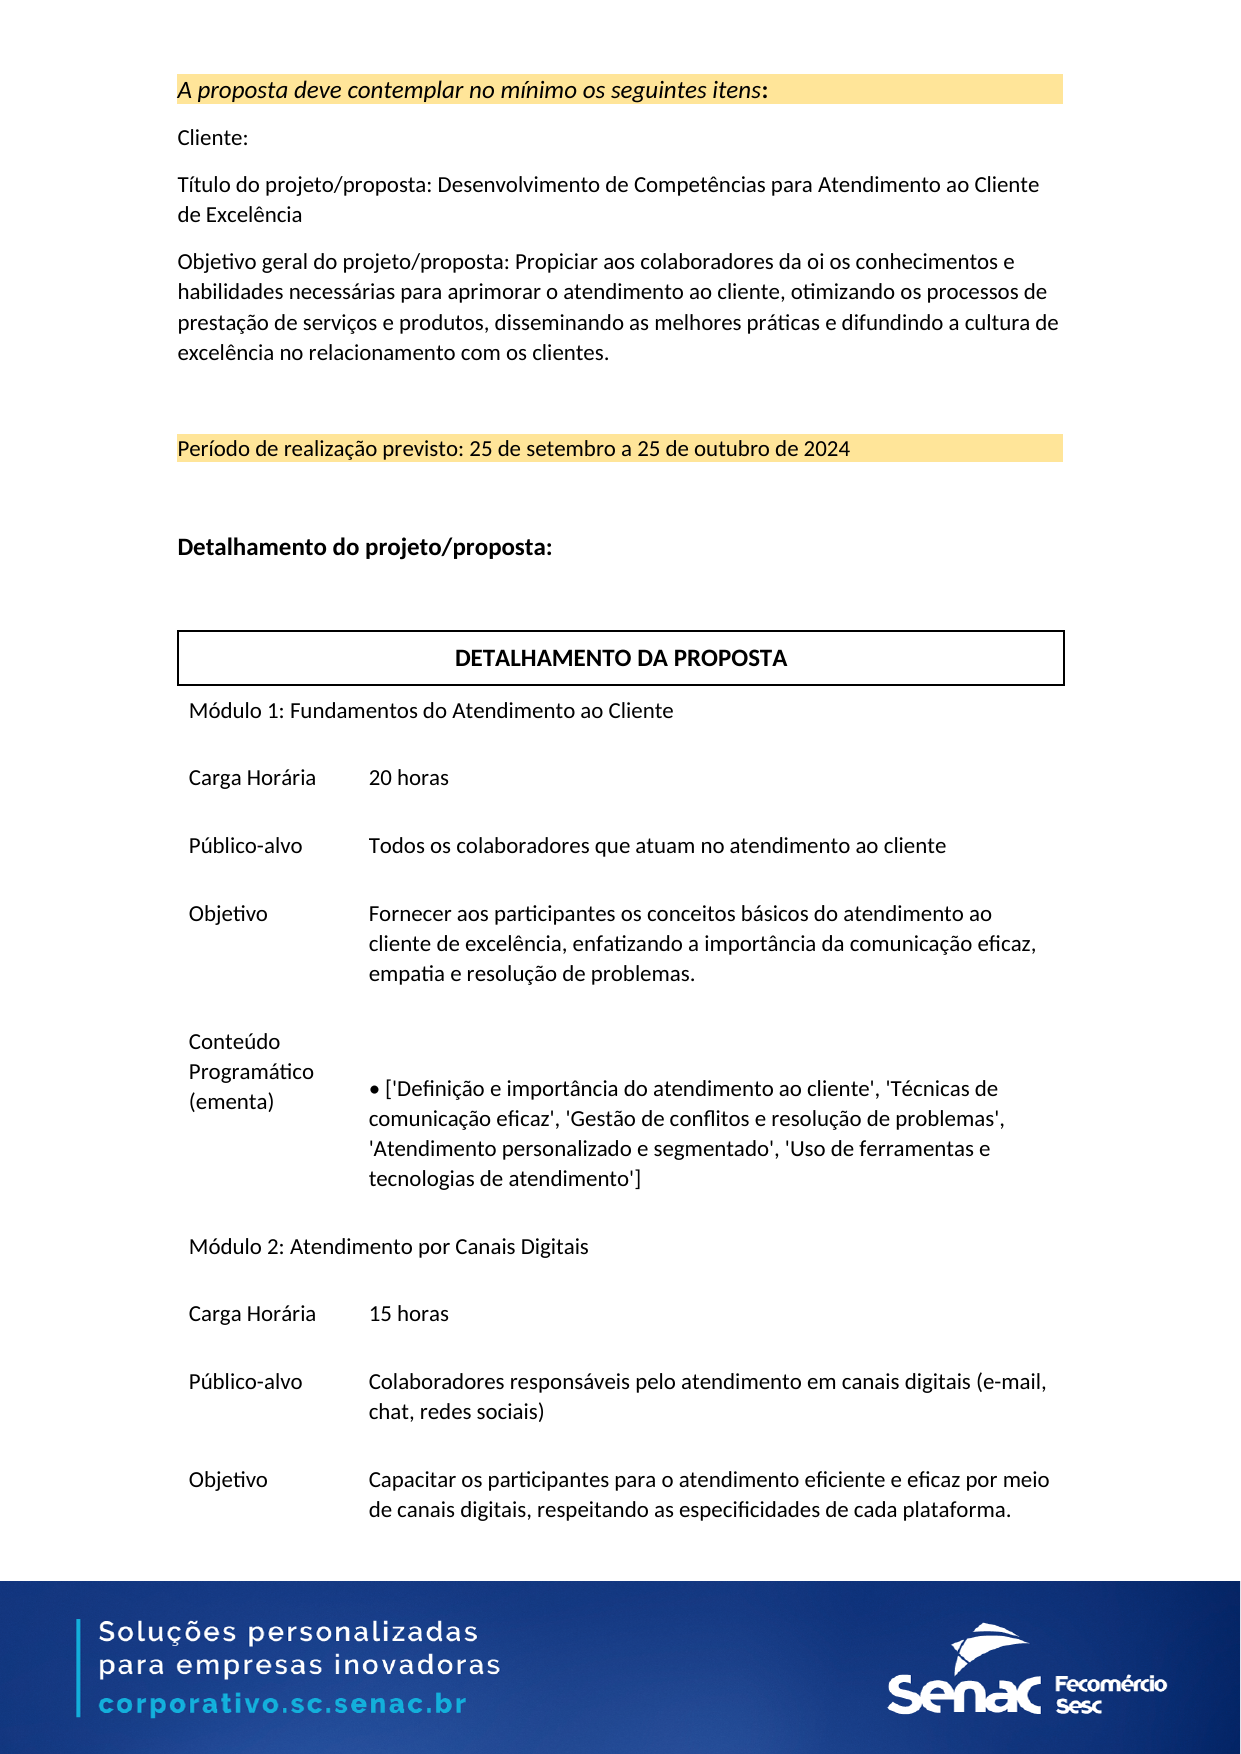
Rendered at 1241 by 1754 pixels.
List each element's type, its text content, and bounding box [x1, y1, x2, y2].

table_cell Módulo 1: Fundamentos do Atendimento ao Cliente [178, 686, 1064, 753]
table_cell Fornecer aos participantes os conceitos básicos do atendimento ao cliente de excelência, enfatizando a importância da comunicação eficaz, empatia e resolução de problemas. [358, 888, 1064, 1016]
table_cell Capacitar os participantes para o atendimento eficiente e eficaz por meio de canais digitais, respeitando as especificidades de cada plataforma. [358, 1455, 1064, 1552]
table_cell Carga Horária [178, 753, 358, 821]
text A proposta deve contemplar no mínimo os seguintes itens: [177, 74, 1063, 104]
table_cell 15 horas [358, 1289, 1064, 1357]
table_cell Público-alvo [178, 1357, 358, 1454]
table_cell Carga Horária [178, 1289, 358, 1357]
picture [0, 1581, 1241, 1754]
table_cell Todos os colaboradores que atuam no atendimento ao cliente [358, 821, 1064, 888]
text Título do projeto/proposta: Desenvolvimento de Competências para Atendimento ao Cliente de Excelência [177, 170, 1063, 228]
table_cell Objetivo [178, 1455, 358, 1552]
text Objetivo geral do projeto/proposta: Propiciar aos colaboradores da oi os conhecimentos e habilidades necessárias para aprimorar o atendimento ao cliente, otimizando os processos de prestação de serviços e produtos, disseminando as melhores práticas e difundindo a cultura de excelência no relacionamento com os clientes. [177, 247, 1063, 366]
table_cell • ['Definição e importância do atendimento ao cliente', 'Técnicas de comunicação eficaz', 'Gestão de conflitos e resolução de problemas', 'Atendimento personalizado e segmentado', 'Uso de ferramentas e tecnologias de atendimento'] [358, 1016, 1064, 1221]
table_cell 20 horas [358, 753, 1064, 821]
table_cell Colaboradores responsáveis pelo atendimento em canais digitais (e-mail, chat, redes sociais) [358, 1357, 1064, 1454]
table_cell Público-alvo [178, 821, 358, 888]
table_header DETALHAMENTO DA PROPOSTA [179, 632, 1063, 683]
text Detalhamento do projeto/proposta: [177, 531, 1063, 561]
text Período de realização previsto: 25 de setembro a 25 de outubro de 2024 [177, 434, 1063, 462]
table_cell Objetivo [178, 888, 358, 1016]
table_cell Módulo 2: Atendimento por Canais Digitais [178, 1221, 1064, 1289]
text Cliente: [177, 123, 1063, 151]
table_cell Conteúdo Programático (ementa) [178, 1016, 358, 1221]
